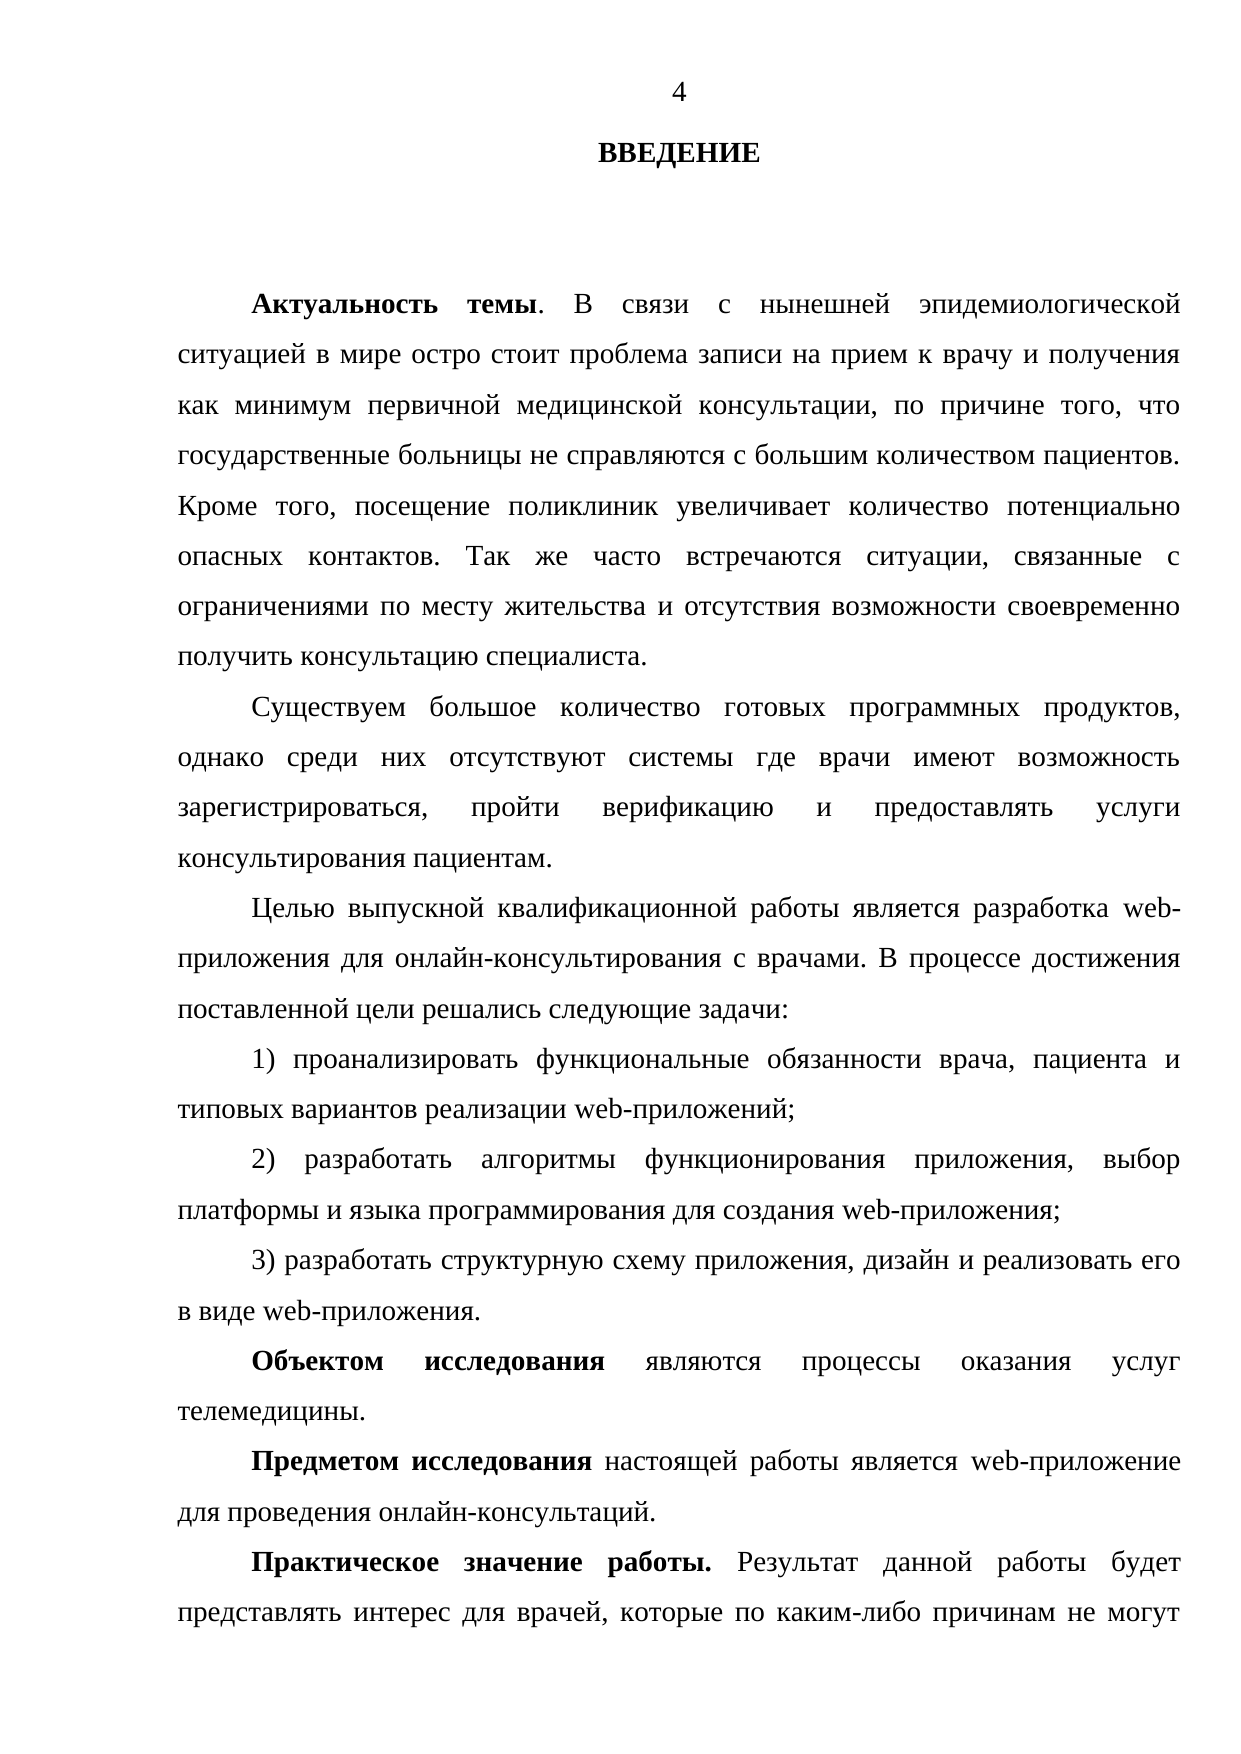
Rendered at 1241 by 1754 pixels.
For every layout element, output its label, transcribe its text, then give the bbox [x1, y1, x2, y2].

text 1) проанализировать функциональные обязанности врача, пациента и типовых вариантов реализации web-приложений; [177, 1041, 1181, 1125]
text Актуальность темы. В связи с нынешней эпидемиологической ситуацией в мире остро стоит проблема записи на прием к врачу и получения как минимум первичной медицинской консультации, по причине того, что государственные больницы не справляются с большим количеством пациентов. Кроме того, посещение поликлиник увеличивает количество потенциально опасных контактов. Так же часто встречаются ситуации, связанные с ограничениями по месту жительства и отсутствия возможности своевременно получить консультацию специалиста. [177, 286, 1181, 672]
text 3) разработать структурную схему приложения, дизайн и реализовать его в виде web-приложения. [177, 1242, 1181, 1326]
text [177, 1544, 1181, 1628]
text ВВЕДЕНИЕ [177, 135, 1181, 169]
text Целью выпускной квалификационной работы является разработка web-приложения для онлайн-консультирования с врачами. В процессе достижения поставленной цели решались следующие задачи: [177, 890, 1181, 1024]
text 2) разработать алгоритмы функционирования приложения, выбор платформы и языка программирования для создания web-приложения; [177, 1142, 1181, 1226]
text Объектом исследования являются процессы оказания услуг телемедицины. [177, 1343, 1181, 1427]
text Существуем большое количество готовых программных продуктов, однако среди них отсутствуют системы где врачи имеют возможность зарегистрироваться, пройти верификацию и предоставлять услуги консультирования пациентам. [177, 689, 1181, 873]
text Предметом исследования настоящей работы является web-приложение для проведения онлайн-консультаций. [177, 1443, 1181, 1527]
